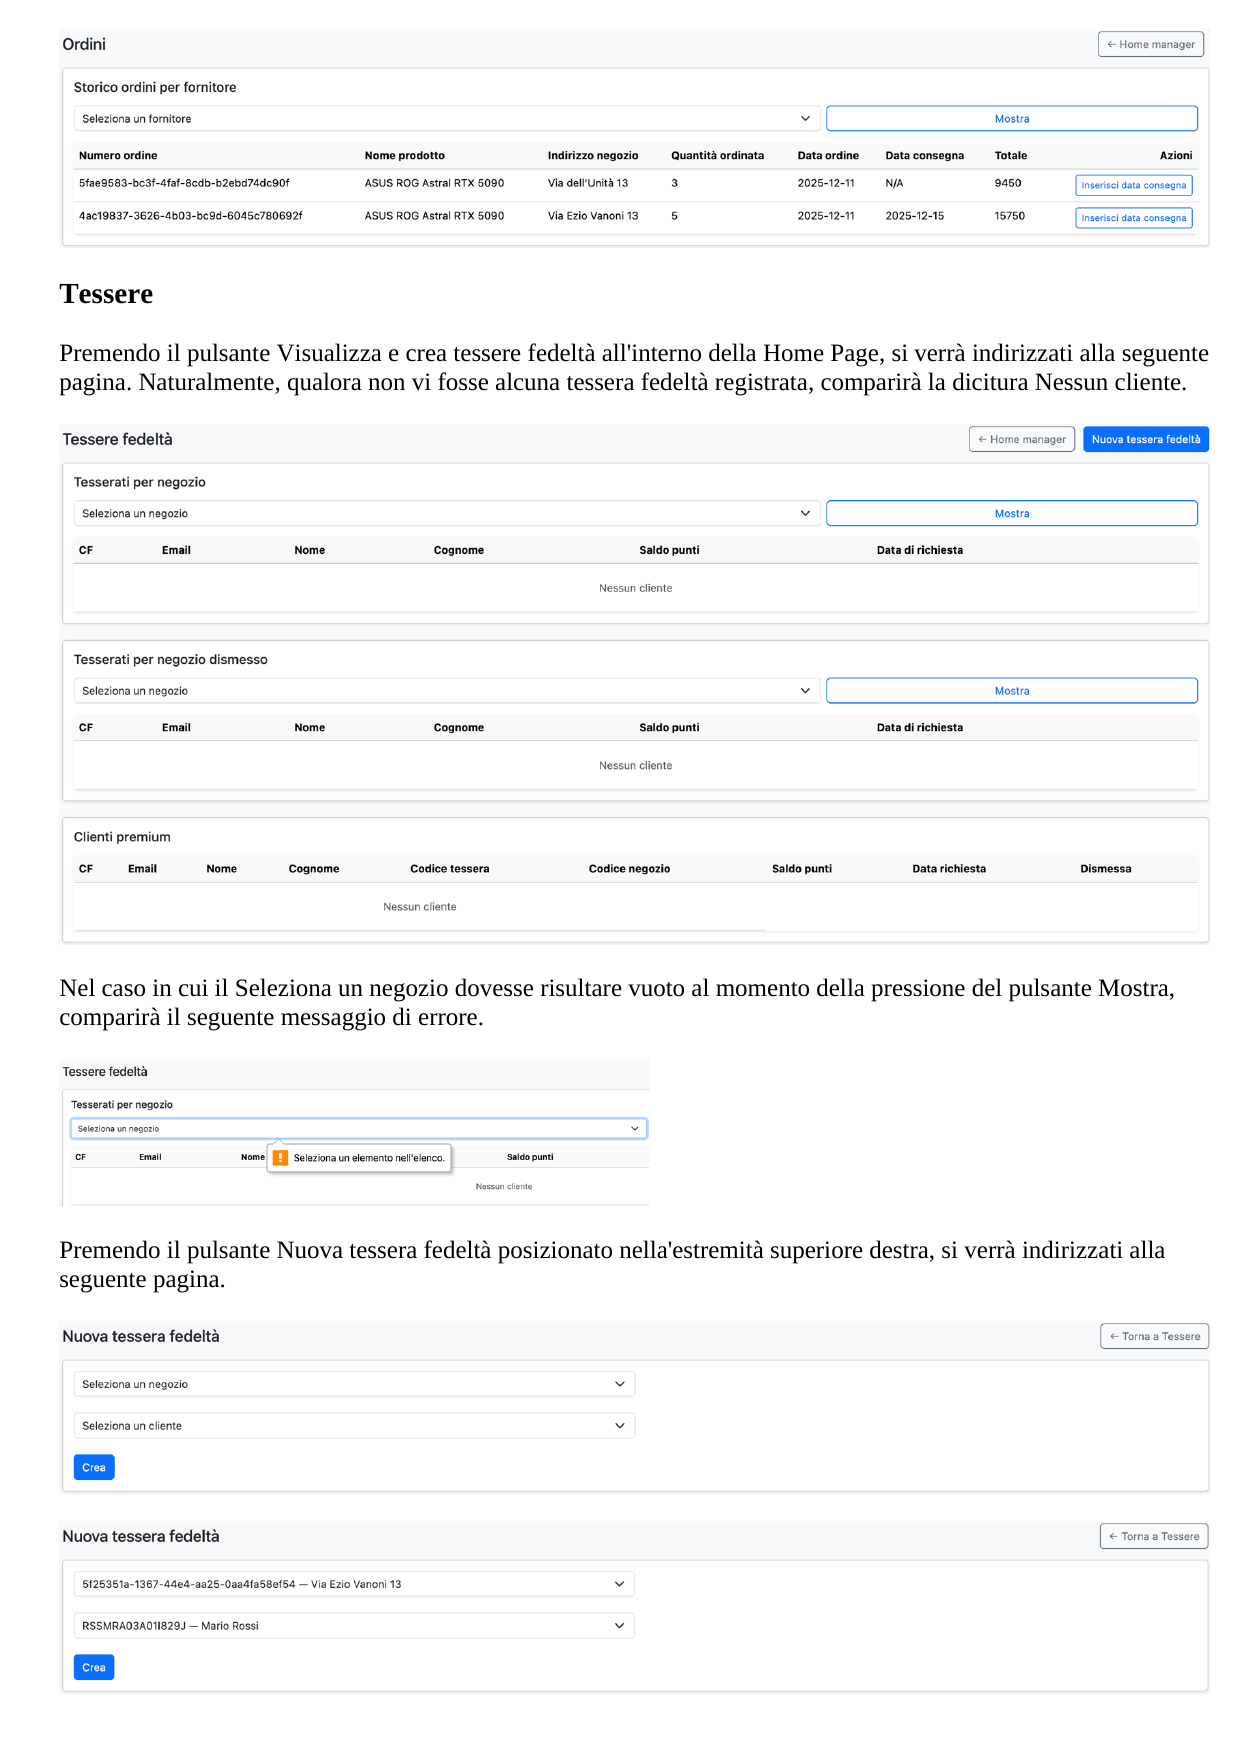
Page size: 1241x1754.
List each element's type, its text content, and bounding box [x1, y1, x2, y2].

text Premendo il pulsante Nuova tessera fedeltà posizionato nella'estremità superiore destra, si verrà indirizzati alla seguente pagina. [59, 1235, 1211, 1293]
picture [59, 1521, 1211, 1694]
picture [59, 1321, 1211, 1494]
picture [59, 29, 1211, 248]
text Tessere [59, 276, 1211, 309]
picture [59, 1059, 650, 1207]
text Nel caso in cui il Seleziona un negozio dovesse risultare vuoto al momento della pressione del pulsante Mostra, comparirà il seguente messaggio di errore. [59, 973, 1211, 1031]
text Premendo il pulsante Visualizza e crea tessere fedeltà all'interno della Home Page, si verrà indirizzati alla seguente pagina. Naturalmente, qualora non vi fosse alcuna tessera fedeltà registrata, comparirà la dicitura Nessun cliente. [59, 338, 1211, 396]
picture [59, 424, 1211, 945]
